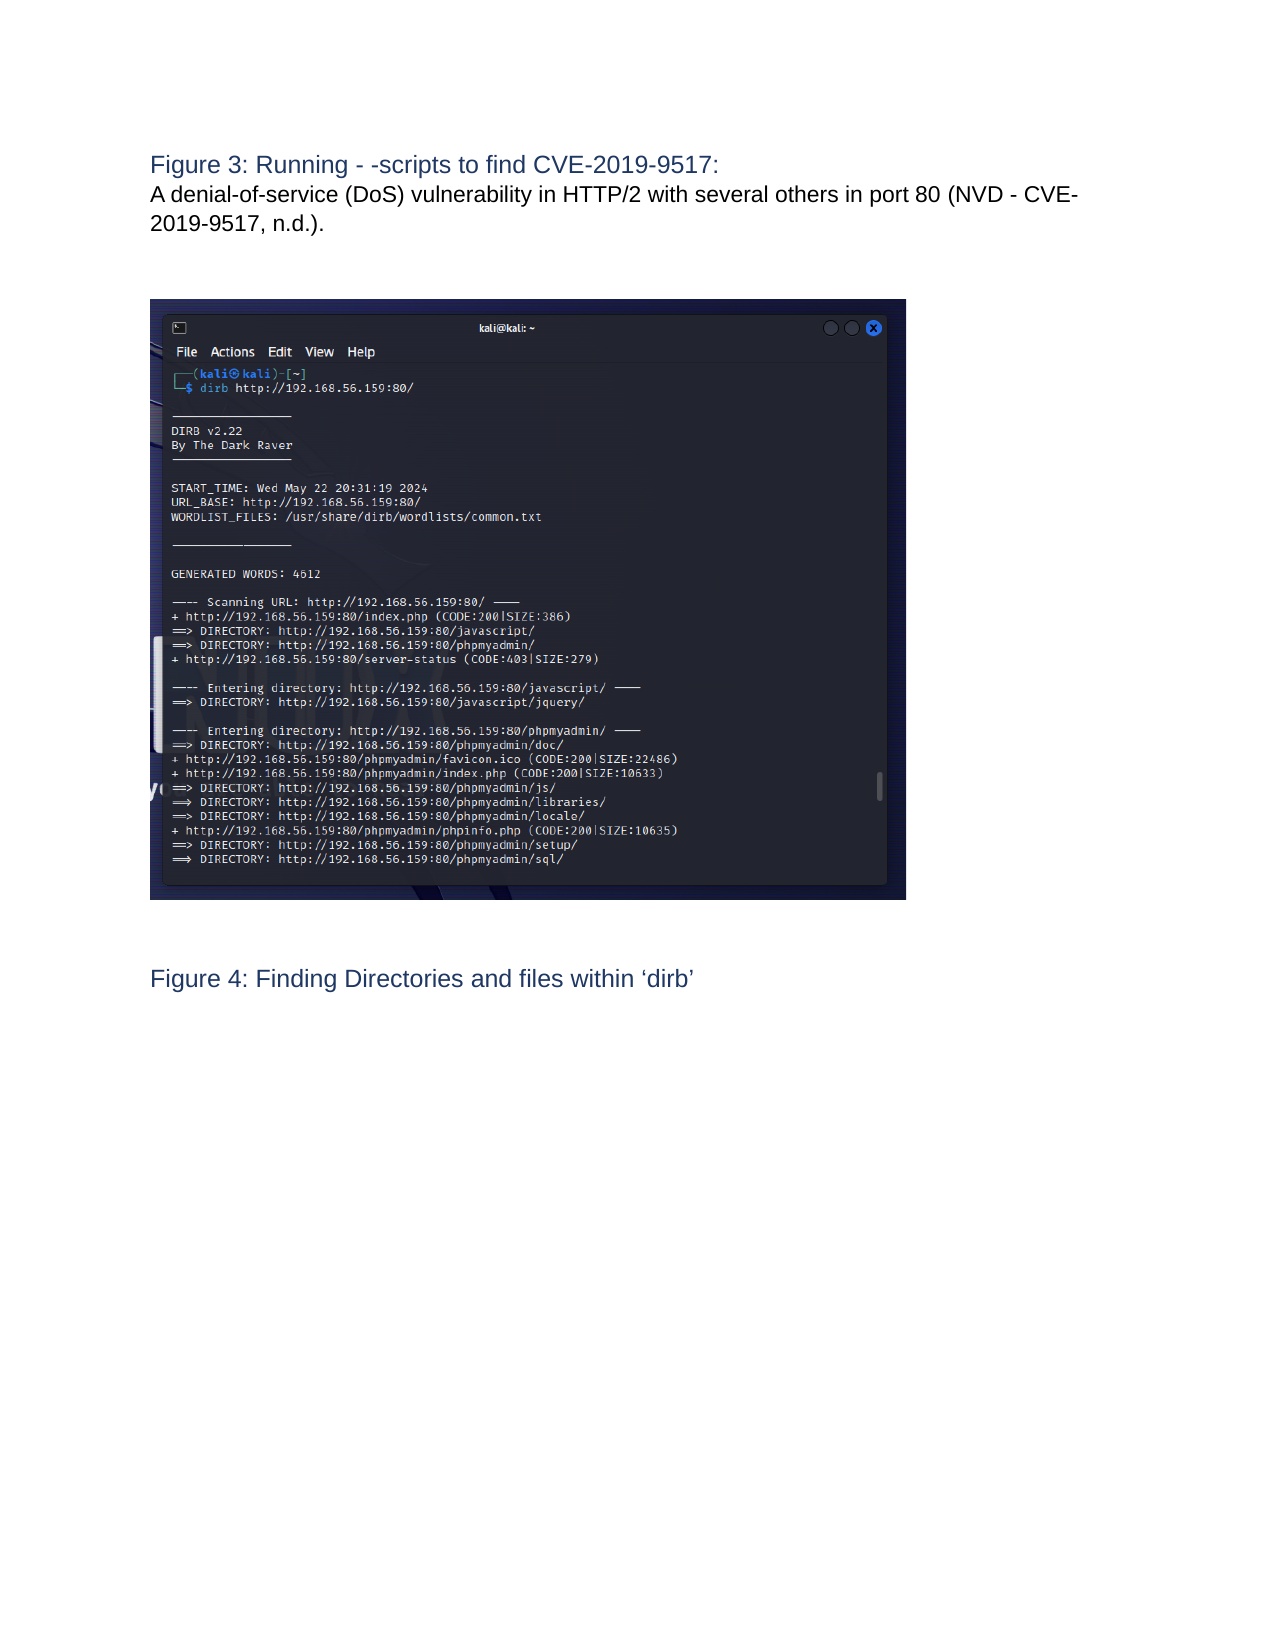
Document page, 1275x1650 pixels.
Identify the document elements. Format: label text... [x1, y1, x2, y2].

text A denial-of-service (DoS) vulnerability in HTTP/2 with several others in port 80 (NVD - CVE-2019-9517, n.d.). [150, 181, 1125, 236]
subtitle Figure 3: Running - -scripts to find CVE-2019-9517: [150, 150, 1125, 179]
picture [150, 299, 907, 900]
subtitle Figure 4: Finding Directories and files within ‘dirb’ [150, 963, 1125, 992]
